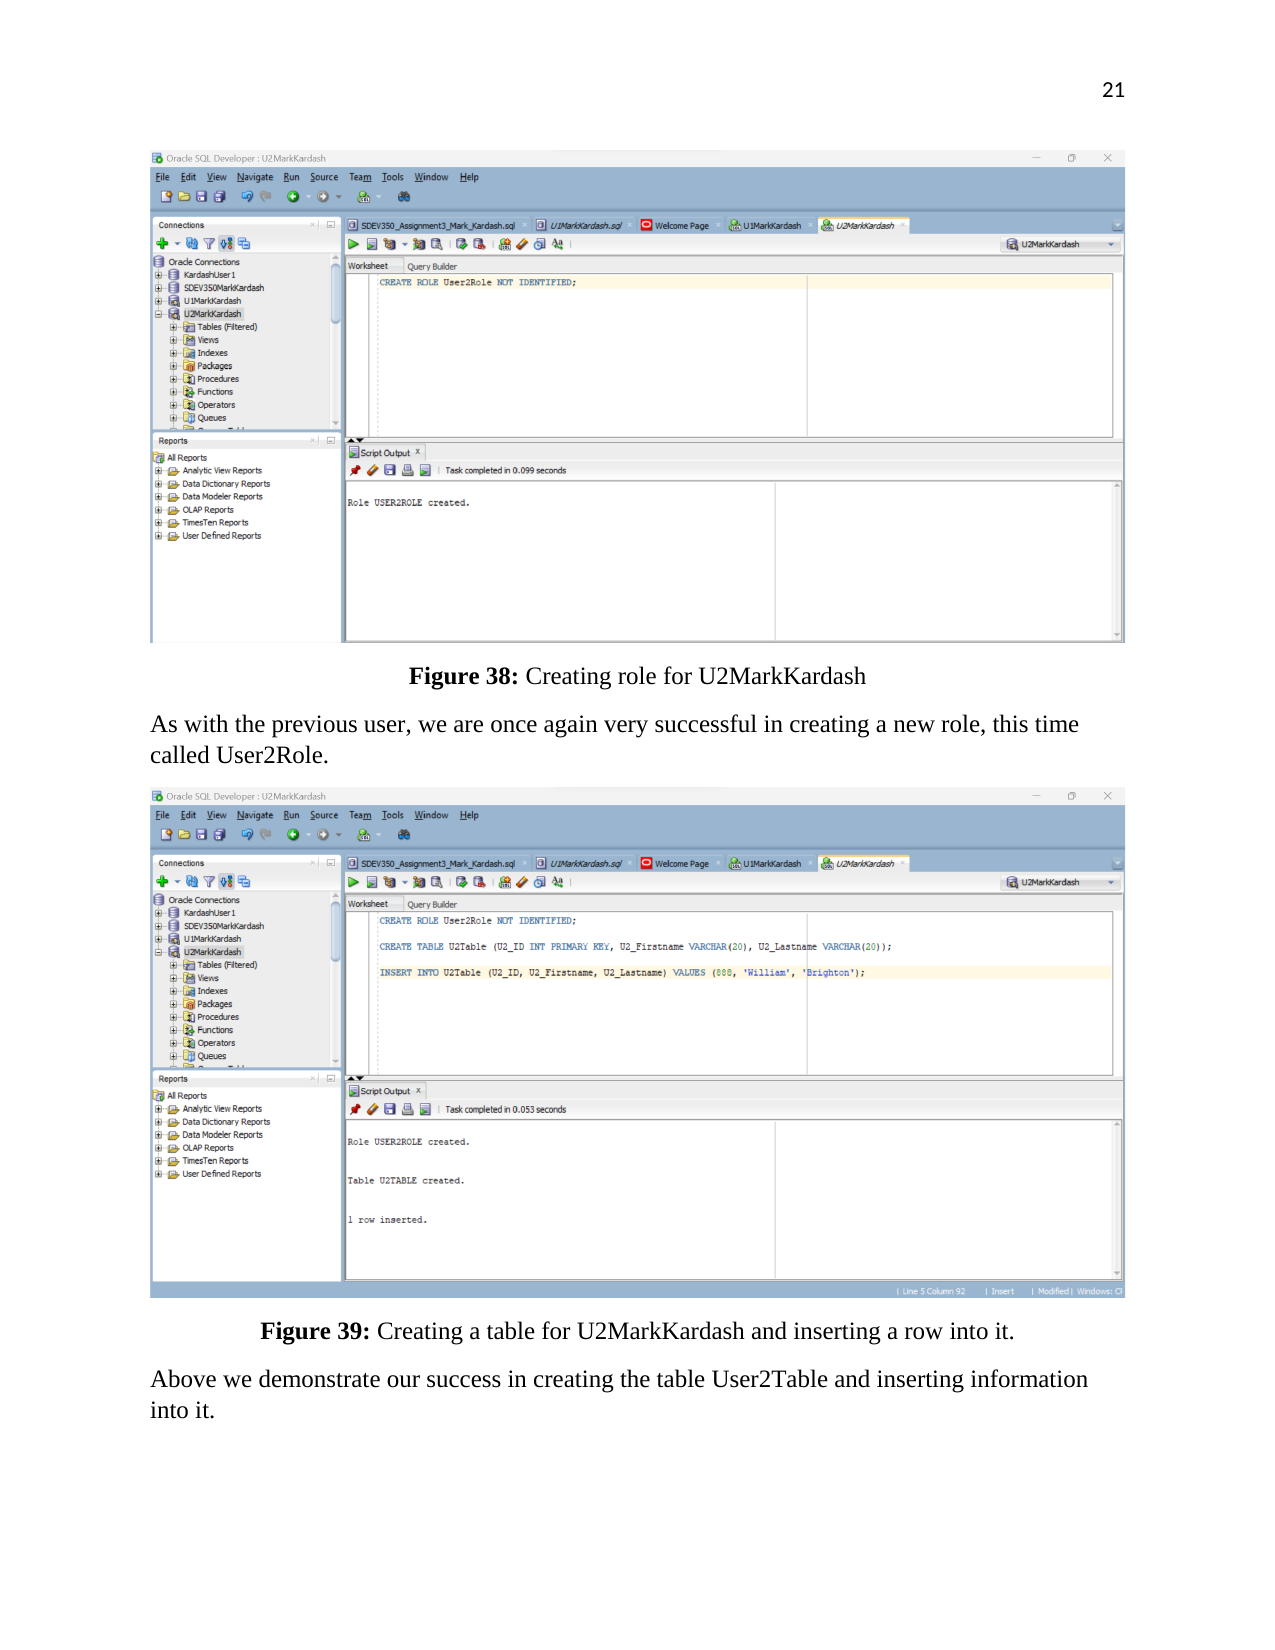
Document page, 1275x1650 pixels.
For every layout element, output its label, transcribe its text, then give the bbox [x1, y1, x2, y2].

picture [150, 150, 1125, 643]
picture [150, 787, 1125, 1298]
text Figure 38: Creating role for U2MarkKardash [150, 661, 1125, 690]
text Above we demonstrate our success in creating the table User2Table and inserting information into it. [150, 1364, 1125, 1424]
text As with the previous user, we are once again very successful in creating a new role, this time called User2Role. [150, 709, 1125, 769]
text Figure 39: Creating a table for U2MarkKardash and inserting a row into it. [150, 1316, 1125, 1345]
